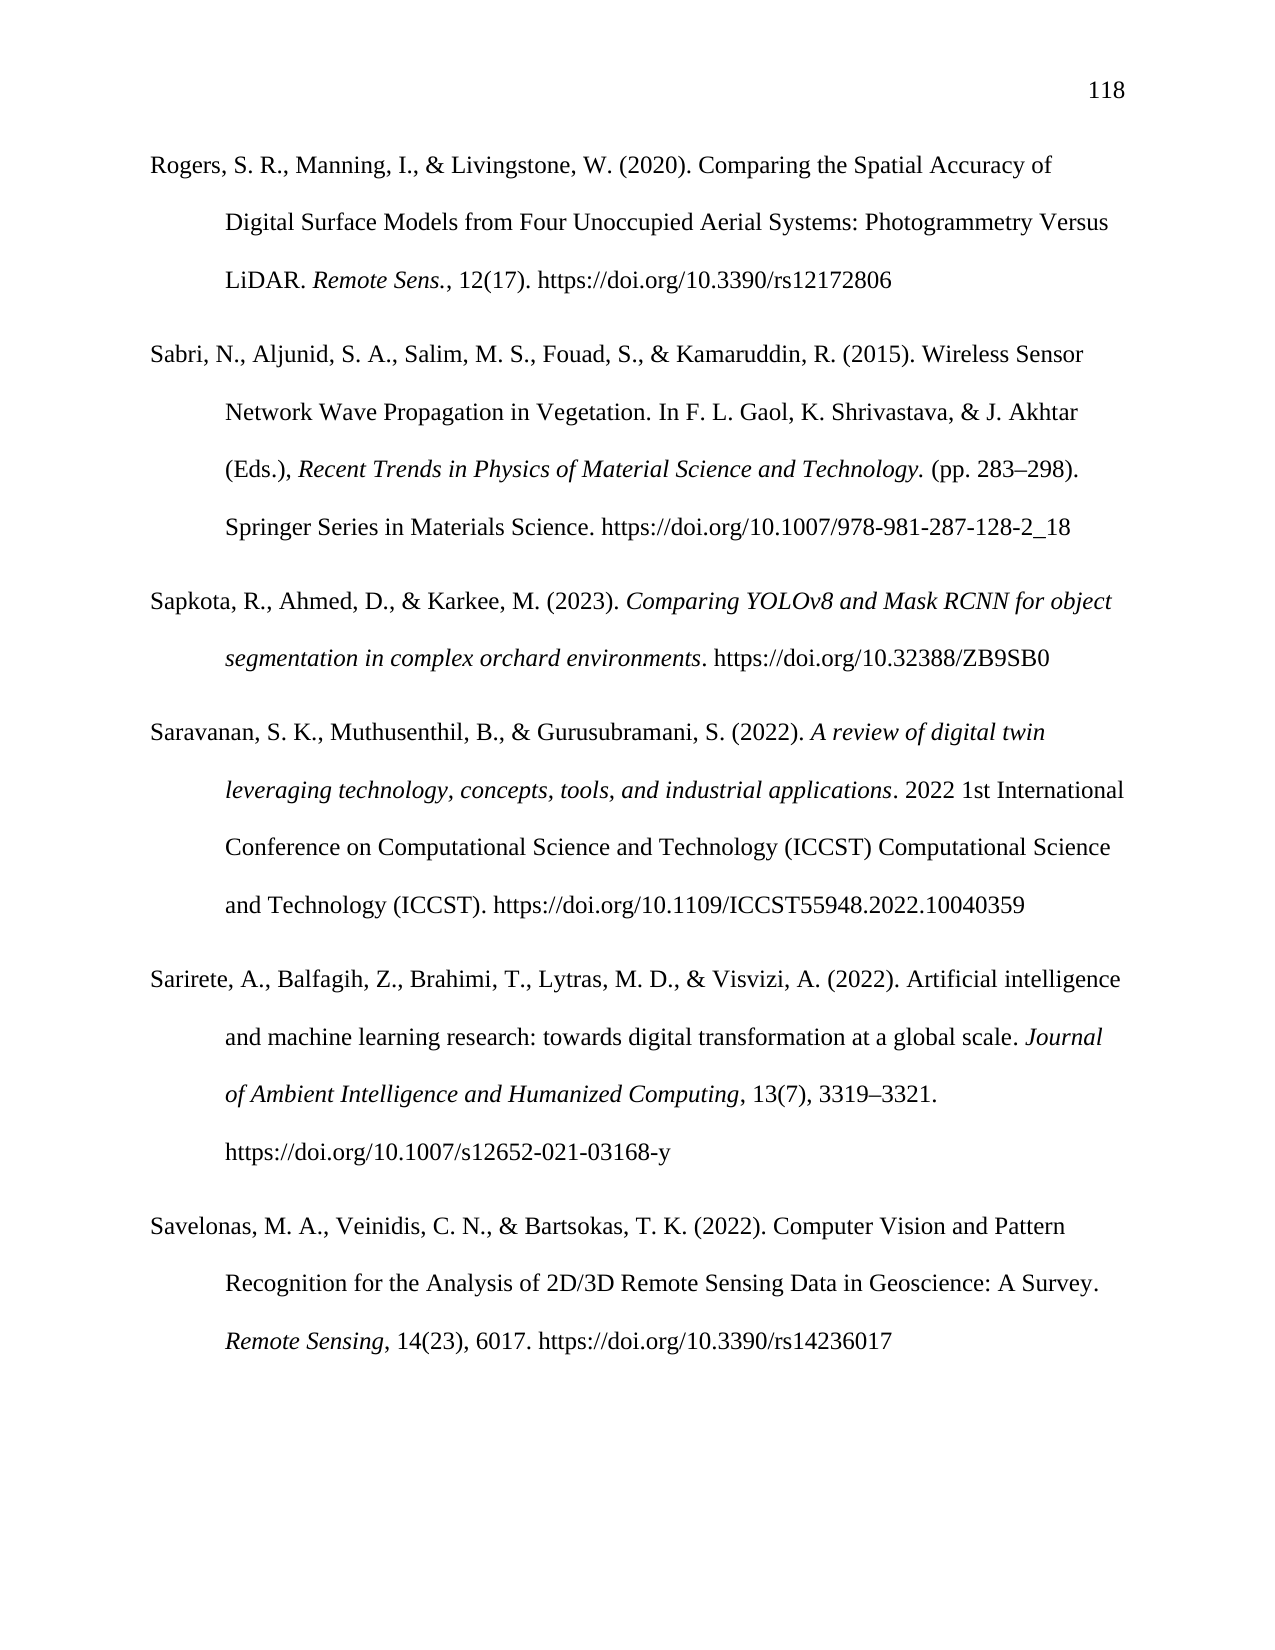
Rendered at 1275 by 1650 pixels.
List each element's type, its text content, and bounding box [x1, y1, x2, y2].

text Savelonas, M. A., Veinidis, C. N., & Bartsokas, T. K. (2022). Computer Vision and Pattern Recognition for the Analysis of 2D/3D Remote Sensing Data in Geoscience: A Survey. Remote Sensing, 14(23), 6017. https://doi.org/10.3390/rs14236017 [150, 1211, 1125, 1354]
text Sabri, N., Aljunid, S. A., Salim, M. S., Fouad, S., & Kamaruddin, R. (2015). Wireless Sensor Network Wave Propagation in Vegetation. In F. L. Gaol, K. Shrivastava, & J. Akhtar (Eds.), Recent Trends in Physics of Material Science and Technology. (pp. 283–298). Springer Series in Materials Science. https://doi.org/10.1007/978-981-287-128-2_18 [150, 339, 1125, 540]
text Rogers, S. R., Manning, I., & Livingstone, W. (2020). Comparing the Spatial Accuracy of Digital Surface Models from Four Unoccupied Aerial Systems: Photogrammetry Versus LiDAR. Remote Sens., 12(17). https://doi.org/10.3390/rs12172806 [150, 150, 1125, 294]
text Sarirete, A., Balfagih, Z., Brahimi, T., Lytras, M. D., & Visvizi, A. (2022). Artificial intelligence and machine learning research: towards digital transformation at a global scale. Journal of Ambient Intelligence and Humanized Computing, 13(7), 3319–3321. https://doi.org/10.1007/s12652-021-03168-y [150, 964, 1125, 1165]
text Saravanan, S. K., Muthusenthil, B., & Gurusubramani, S. (2022). A review of digital twin leveraging technology, concepts, tools, and industrial applications. 2022 1st International Conference on Computational Science and Technology (ICCST) Computational Science and Technology (ICCST). https://doi.org/10.1109/ICCST55948.2022.10040359 [150, 717, 1125, 919]
text Sapkota, R., Ahmed, D., & Karkee, M. (2023). Comparing YOLOv8 and Mask RCNN for object segmentation in complex orchard environments. https://doi.org/10.32388/ZB9SB0 [150, 586, 1125, 672]
